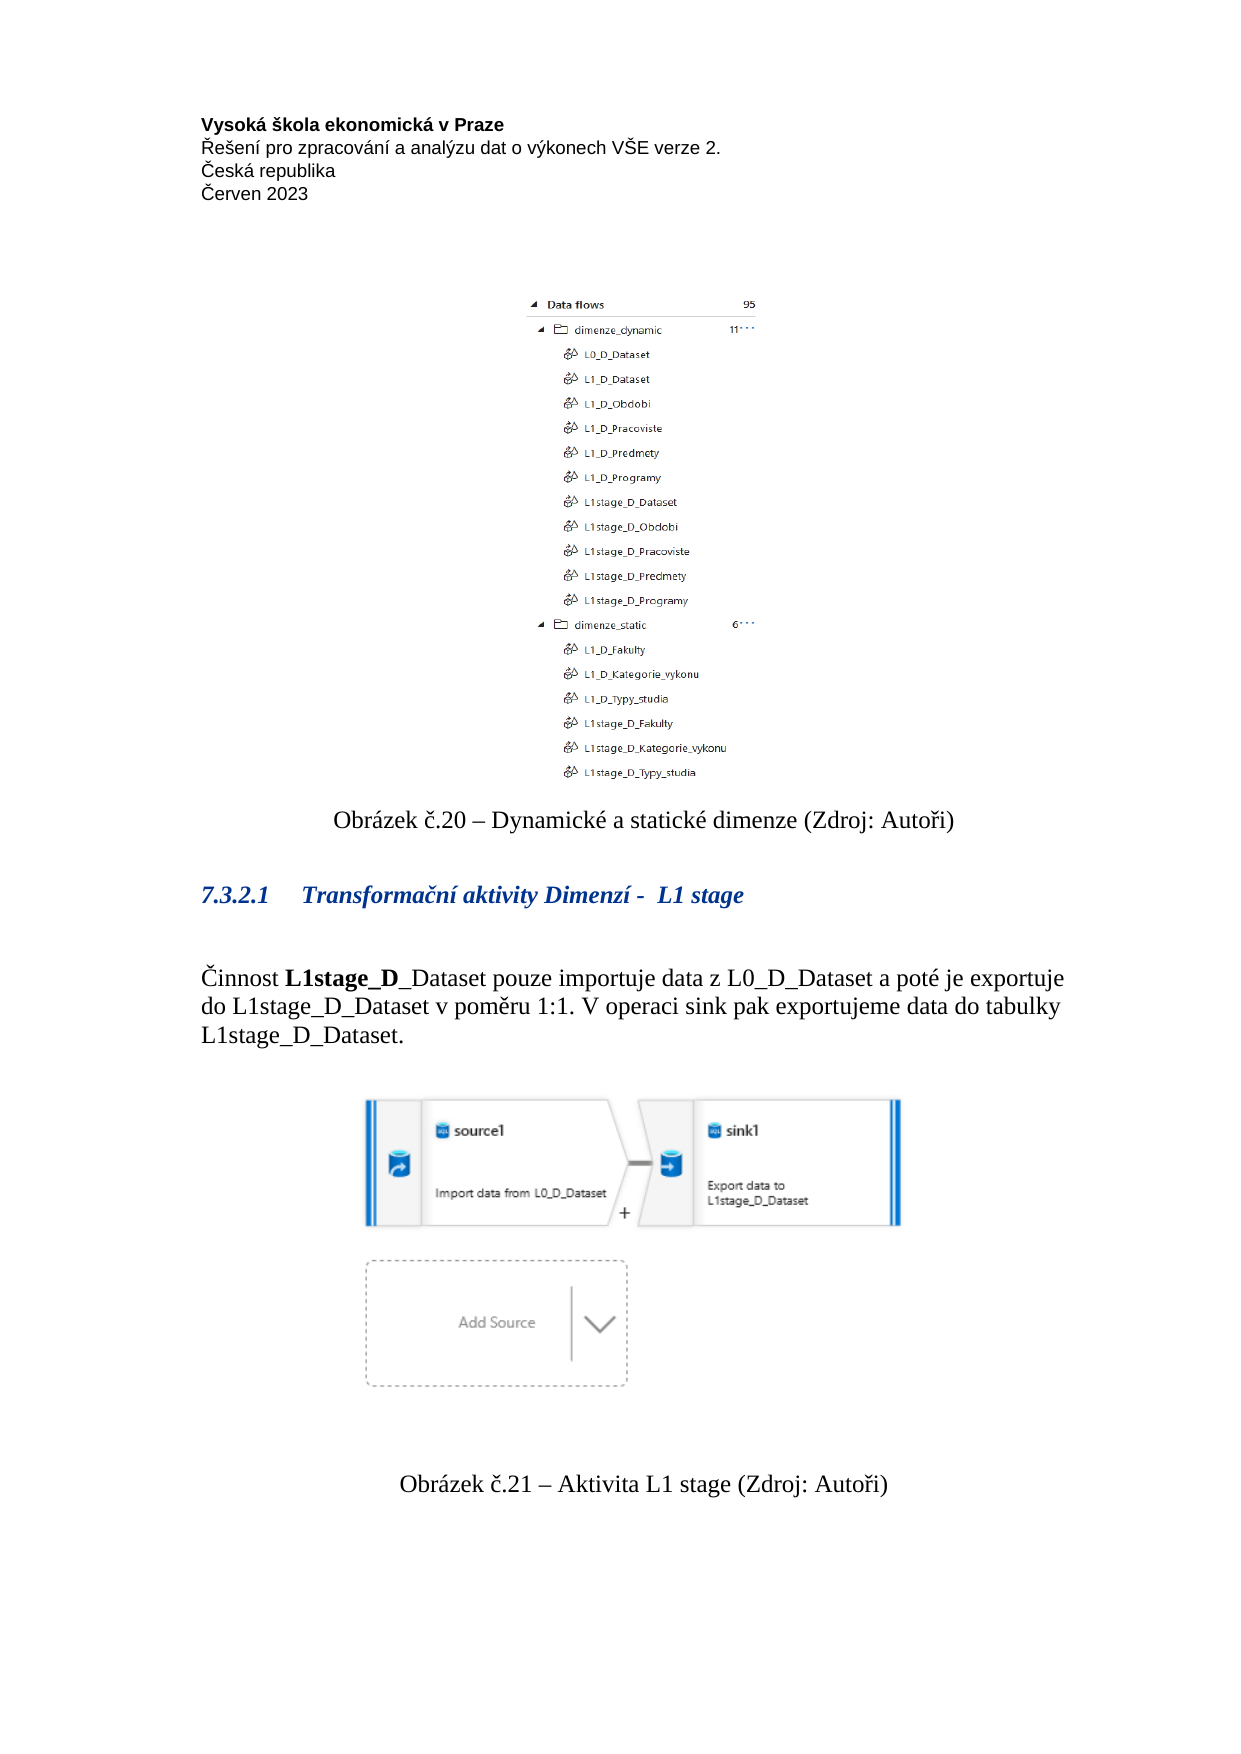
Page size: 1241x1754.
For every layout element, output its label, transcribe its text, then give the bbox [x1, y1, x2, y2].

picture [303, 1077, 985, 1457]
subtitle Transformační aktivity Dimenzí - L1 stage [201, 880, 1087, 909]
text Činnost L1stage_D_Dataset pouze importuje data z L0_D_Dataset a poté je exportuje do L1stage_D_Dataset v poměru 1:1. V operaci sink pak exportujeme data do tabulky L1stage_D_Dataset. [201, 963, 1087, 1049]
picture [521, 295, 767, 789]
text Obrázek č.21 – Aktivita L1 stage (Zdroj: Autoři) [201, 1469, 1087, 1498]
text Obrázek č.20 – Dynamické a statické dimenze (Zdroj: Autoři) [201, 805, 1087, 834]
